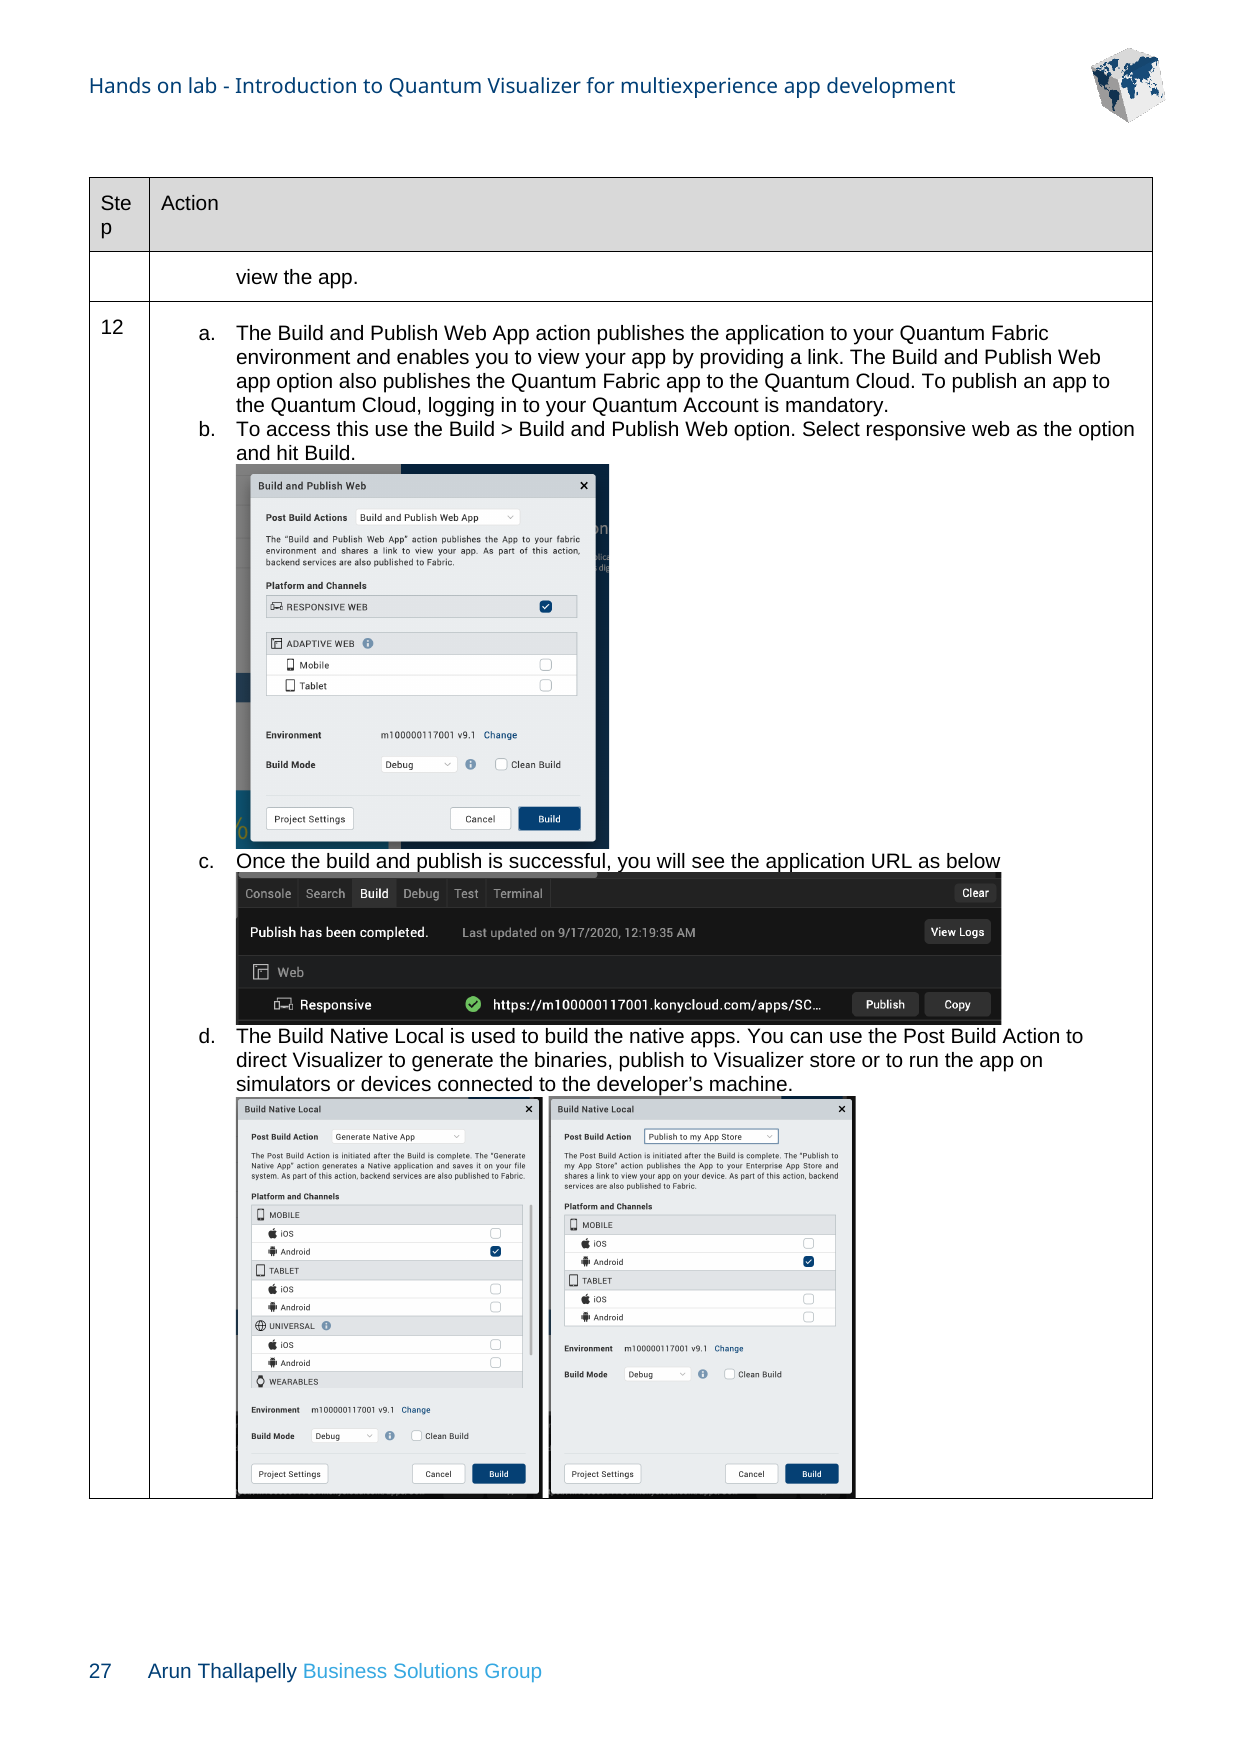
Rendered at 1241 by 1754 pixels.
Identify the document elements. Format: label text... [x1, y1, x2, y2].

picture [235, 464, 610, 849]
table_cell 12 [90, 302, 149, 1498]
picture [1078, 35, 1178, 135]
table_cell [150, 252, 1152, 301]
picture [235, 872, 1002, 1025]
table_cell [150, 302, 1152, 1498]
picture [548, 1096, 856, 1499]
table_header Step [90, 178, 149, 251]
table_cell 11 [90, 252, 149, 301]
picture [235, 1097, 543, 1499]
table_header Action [150, 178, 1152, 251]
